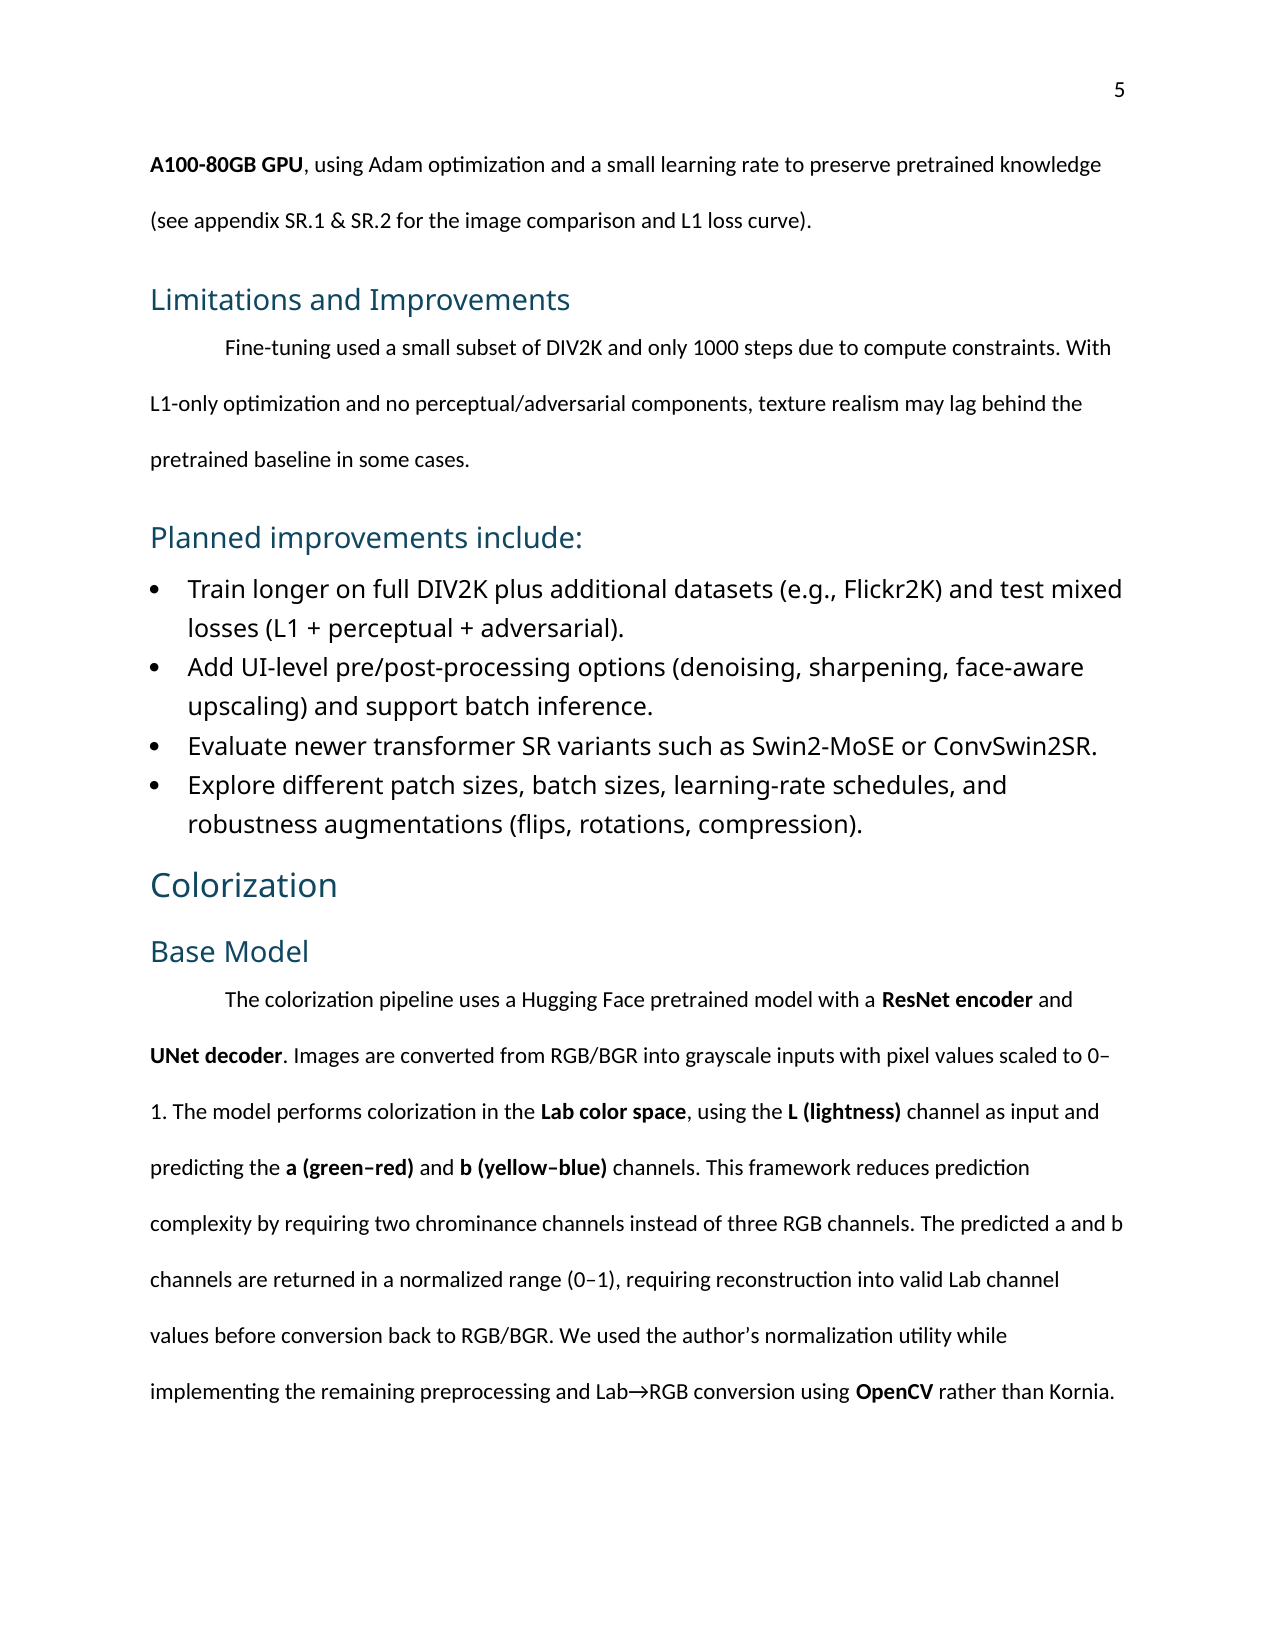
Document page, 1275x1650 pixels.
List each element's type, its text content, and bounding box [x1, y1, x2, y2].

subtitle Planned improvements include: [150, 517, 1125, 557]
text Fine-tuning used a small subset of DIV2K and only 1000 steps due to compute constraints. With L1-only optimization and no perceptual/adversarial components, texture realism may lag behind the pretrained baseline in some cases. [150, 333, 1125, 473]
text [150, 150, 1125, 234]
text The colorization pipeline uses a Hugging Face pretrained model with a ResNet encoder and UNet decoder. Images are converted from RGB/BGR into grayscale inputs with pixel values scaled to 0–1. The model performs colorization in the Lab color space, using the L (lightness) channel as input and predicting the a (green–red) and b (yellow–blue) channels. This framework reduces prediction complexity by requiring two chrominance channels instead of three RGB channels. The predicted a and b channels are returned in a normalized range (0–1), requiring reconstruction into valid Lab channel values before conversion back to RGB/BGR. We used the author’s normalization utility while implementing the remaining preprocessing and Lab→RGB conversion using OpenCV rather than Kornia. [150, 985, 1125, 1405]
subtitle Base Model [150, 931, 1125, 971]
subtitle Colorization [150, 862, 1125, 908]
list Add UI-level pre/post-processing options (denoising, sharpening, face-aware upscaling) and support batch inference. [150, 650, 1125, 723]
list Train longer on full DIV2K plus additional datasets (e.g., Flickr2K) and test mixed losses (L1 + perceptual + adversarial). [150, 571, 1125, 645]
subtitle Limitations and Improvements [150, 279, 1125, 318]
list Explore different patch sizes, batch sizes, learning-rate schedules, and robustness augmentations (flips, rotations, compression). [150, 767, 1125, 841]
list Evaluate newer transformer SR variants such as Swin2-MoSE or ConvSwin2SR. [150, 728, 1125, 762]
